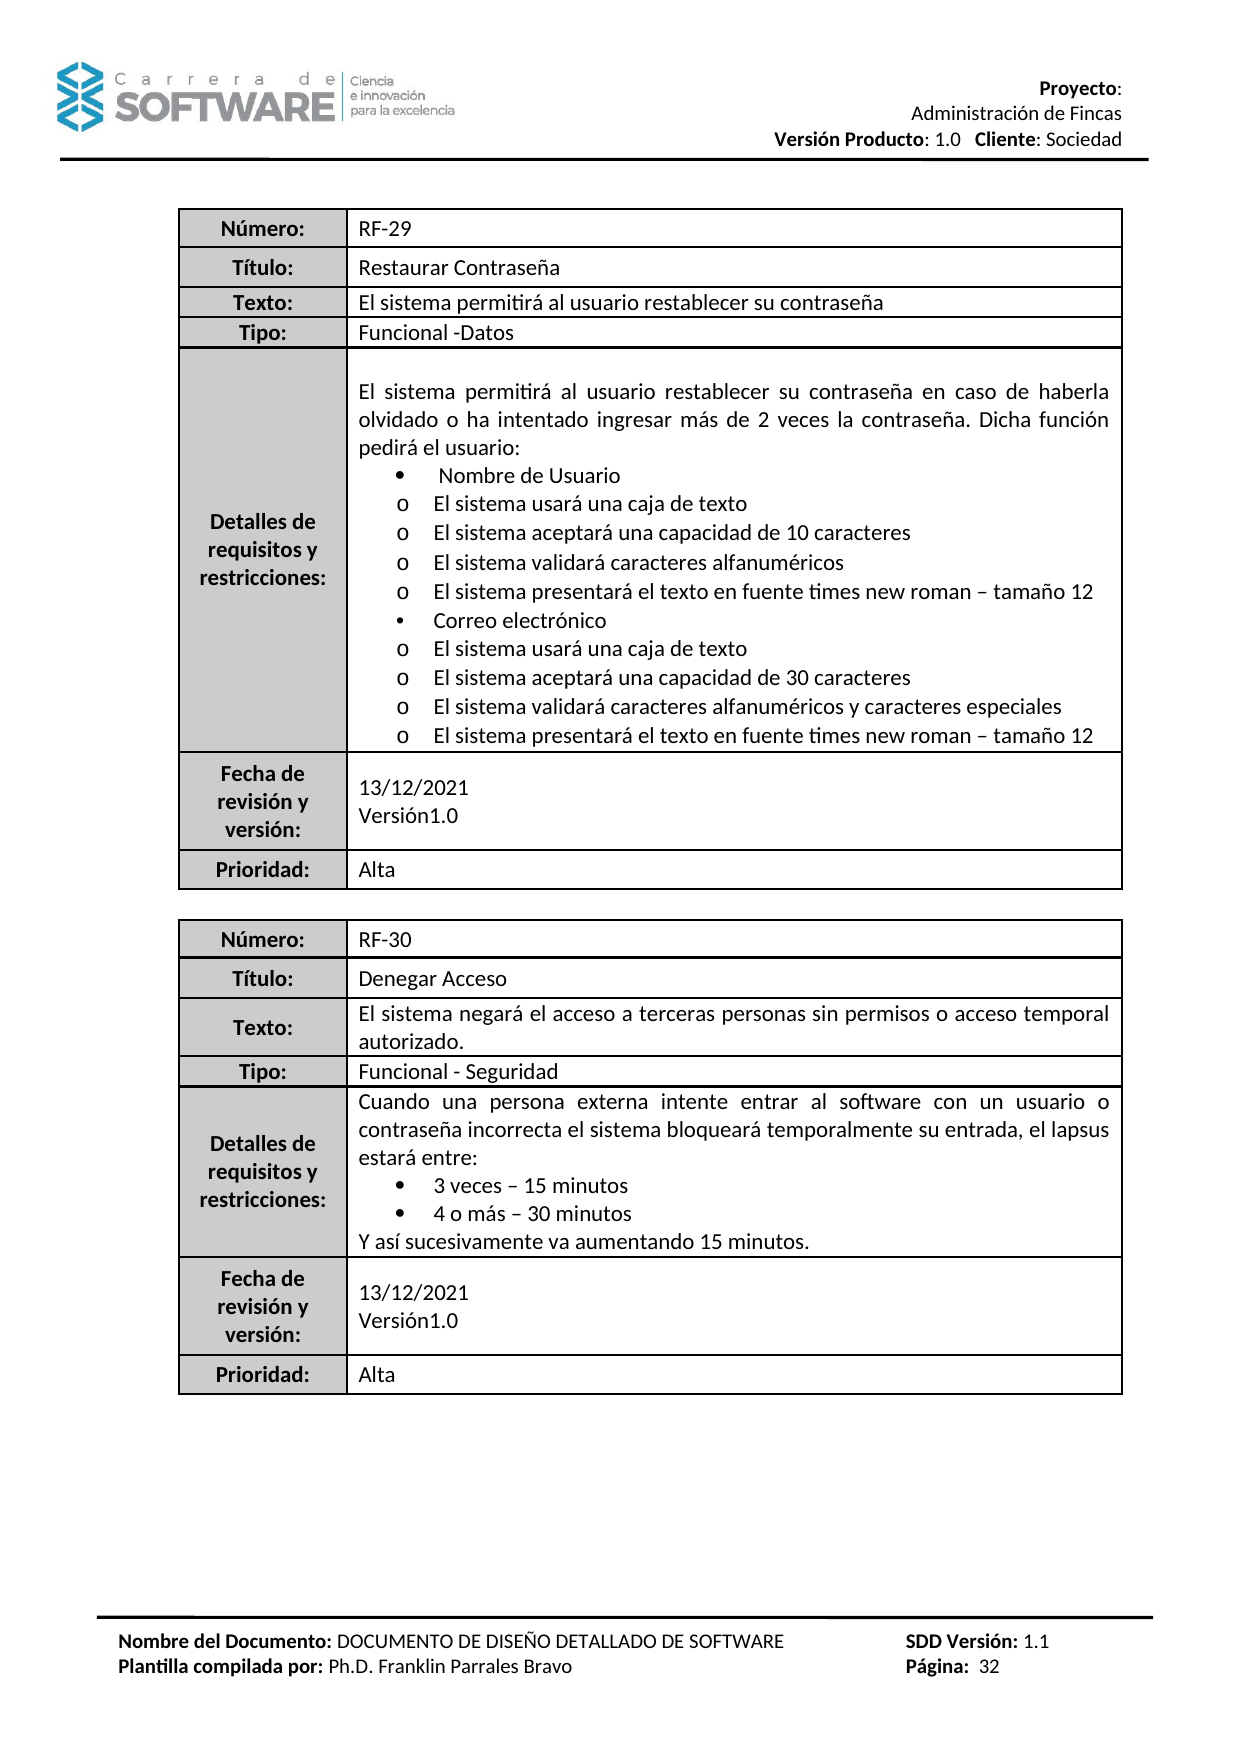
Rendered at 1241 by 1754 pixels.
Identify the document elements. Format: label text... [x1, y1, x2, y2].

table_cell Detalles de requisitos y restricciones: [180, 349, 346, 751]
table_cell El sistema permitirá al usuario restablecer su contraseña [348, 288, 1121, 316]
table_cell Funcional -Datos [348, 318, 1121, 346]
table_cell Texto: [180, 288, 346, 316]
table_cell 13/12/2021 Versión1.0 [348, 753, 1121, 849]
table_cell El sistema permitirá al usuario restablecer su contraseña en caso de haberla olvidado o ha intentado ingresar más de 2 veces la contraseña. Dicha función pedirá el usuario: Nombre de Usuario El sistema usará una caja de texto El sistema aceptará una capacidad de 10 caracteres El sistema validará caracteres alfanuméricos El sistema presentará el texto en fuente times new roman – tamaño 12 Correo electrónico El sistema usará una caja de texto El sistema aceptará una capacidad de 30 caracteres El sistema validará caracteres alfanuméricos y caracteres especiales El sistema presentará el texto en fuente times new roman – tamaño 12 [348, 349, 1121, 751]
table_header Número: [180, 921, 346, 956]
table_cell Tipo: [180, 318, 346, 346]
table_cell Fecha de revisión y versión: [180, 753, 346, 849]
table_cell Fecha de revisión y versión: [180, 1258, 346, 1354]
table_cell Detalles de requisitos y restricciones: [180, 1088, 346, 1256]
table_cell Cuando una persona externa intente entrar al software con un usuario o contraseña incorrecta el sistema bloqueará temporalmente su entrada, el lapsus estará entre: 3 veces – 15 minutos 4 o más – 30 minutos Y así sucesivamente va aumentando 15 minutos. [348, 1088, 1121, 1256]
table_cell Título: [180, 248, 346, 286]
table_cell Alta [348, 851, 1121, 888]
table_cell Prioridad: [180, 851, 346, 888]
table_cell Funcional - Seguridad [348, 1057, 1121, 1085]
table_cell 13/12/2021 Versión1.0 [348, 1258, 1121, 1354]
table_header RF-29 [348, 210, 1121, 246]
table_cell Denegar Acceso [348, 959, 1121, 997]
table_cell Prioridad: [180, 1356, 346, 1393]
table_header RF-30 [348, 921, 1121, 956]
table_header Número: [180, 210, 346, 246]
table_cell Restaurar Contraseña [348, 248, 1121, 286]
table_cell Alta [348, 1356, 1121, 1393]
table_cell El sistema negará el acceso a terceras personas sin permisos o acceso temporal autorizado. [348, 999, 1121, 1055]
table_cell Tipo: [180, 1057, 346, 1085]
table_cell Texto: [180, 999, 346, 1055]
picture [46, 46, 461, 154]
table_cell Título: [180, 959, 346, 997]
